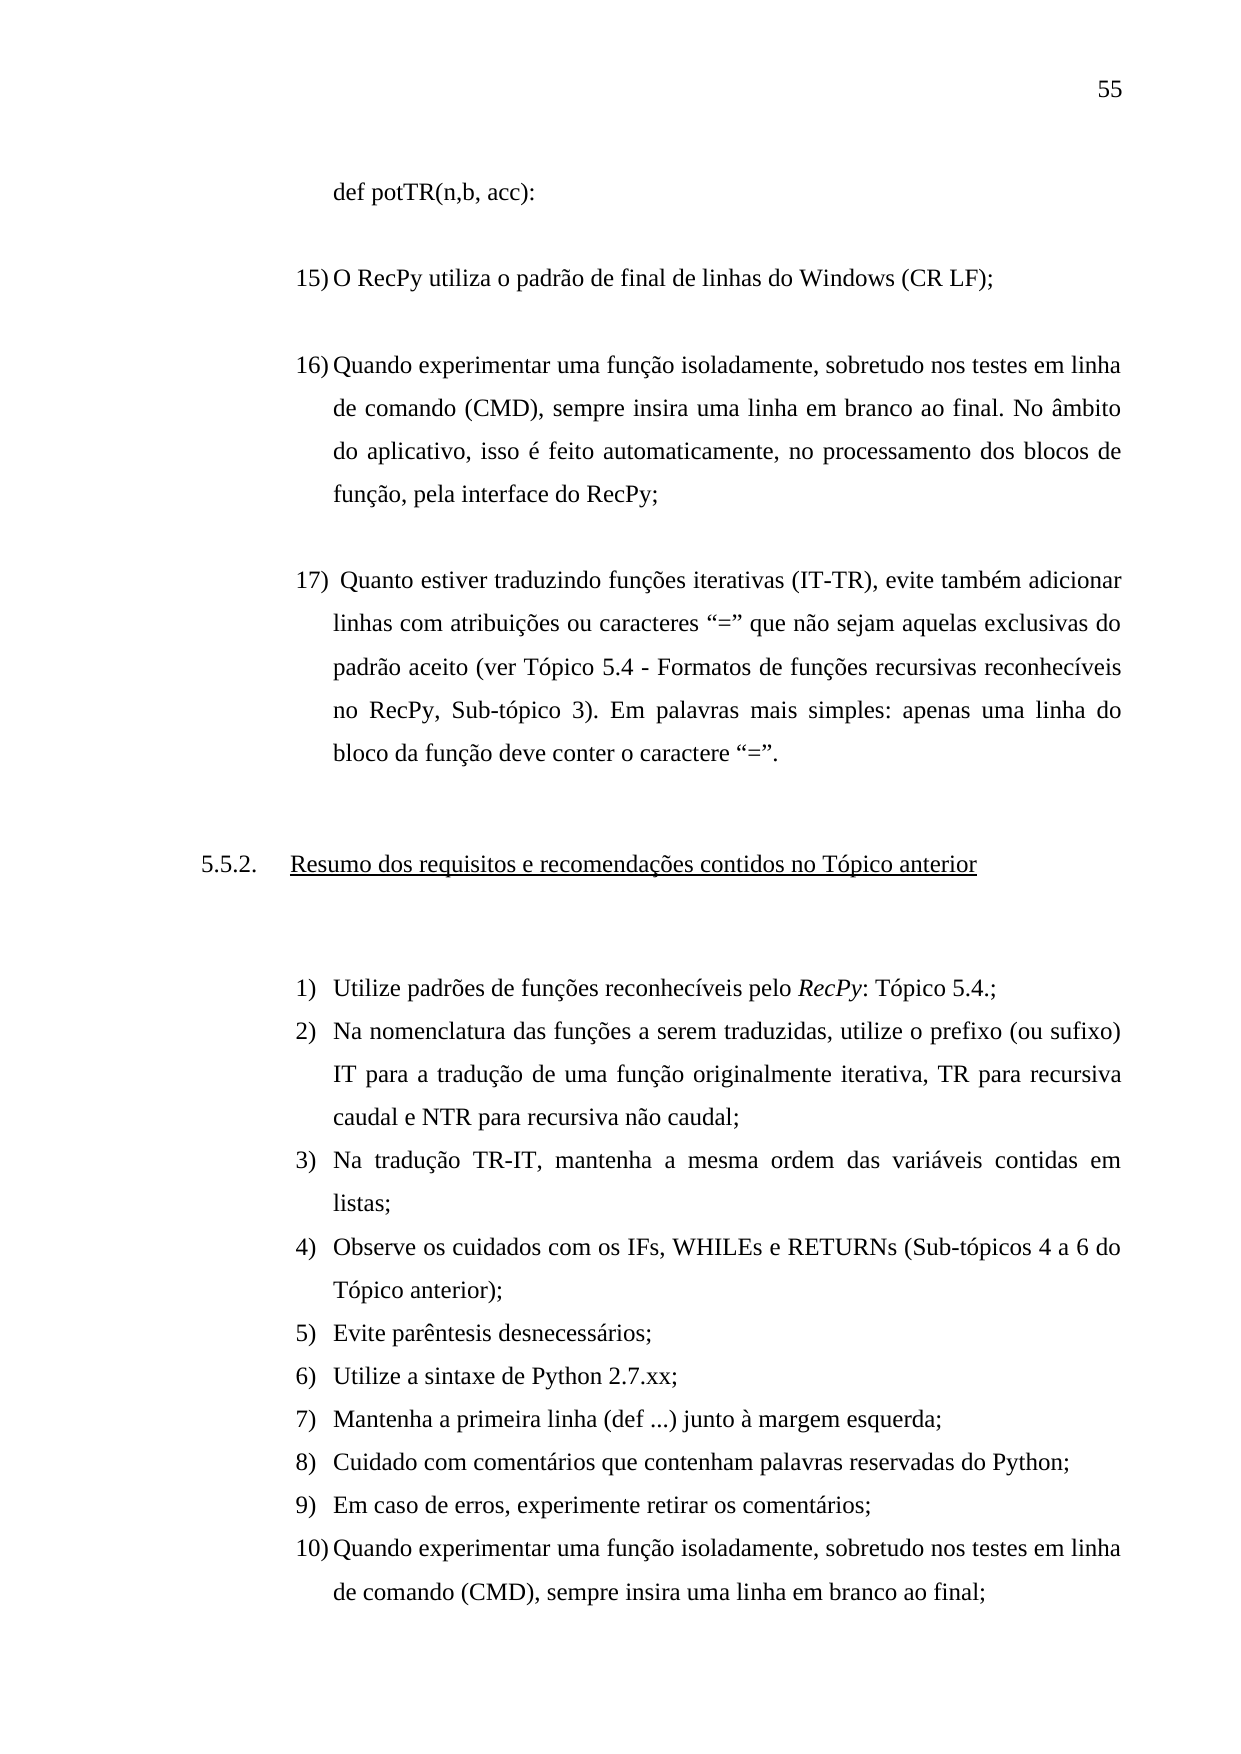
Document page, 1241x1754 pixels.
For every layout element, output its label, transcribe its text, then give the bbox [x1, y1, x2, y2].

list Em caso de erros, experimente retirar os comentários; [295, 1490, 1122, 1519]
list Quando experimentar uma função isoladamente, sobretudo nos testes em linha de comando (CMD), sempre insira uma linha em branco ao final. No âmbito do aplicativo, isso é feito automaticamente, no processamento dos blocos de função, pela interface do RecPy; [295, 350, 1122, 508]
list Observe os cuidados com os IFs, WHILEs e RETURNs (Sub-tópicos 4 a 6 do Tópico anterior); [295, 1232, 1122, 1303]
list Quando experimentar uma função isoladamente, sobretudo nos testes em linha de comando (CMD), sempre insira uma linha em branco ao final; [295, 1533, 1122, 1605]
list Quanto estiver traduzindo funções iterativas (IT-TR), evite também adicionar linhas com atribuições ou caracteres “=” que não sejam aquelas exclusivas do padrão aceito (ver Tópico 5.4 - Formatos de funções recursivas reconhecíveis no RecPy, Sub-tópico 3). Em palavras mais simples: apenas uma linha do bloco da função deve conter o caractere “=”. [295, 565, 1122, 767]
list Utilize padrões de funções reconhecíveis pelo RecPy: Tópico 5.4.; [295, 973, 1122, 1002]
text def potTR(n,b, acc): [333, 177, 1122, 206]
list Mantenha a primeira linha (def ...) junto à margem esquerda; [295, 1404, 1122, 1433]
list O RecPy utiliza o padrão de final de linhas do Windows (CR LF); [295, 263, 1122, 292]
list Na nomenclatura das funções a serem traduzidas, utilize o prefixo (ou sufixo) IT para a tradução de uma função originalmente iterativa, TR para recursiva caudal e NTR para recursiva não caudal; [295, 1016, 1122, 1131]
list Utilize a sintaxe de Python 2.7.xx; [295, 1361, 1122, 1390]
list Na tradução TR-IT, mantenha a mesma ordem das variáveis contidas em listas; [295, 1145, 1122, 1217]
text Resumo dos requisitos e recomendações contidos no Tópico anterior [201, 849, 1122, 878]
list Evite parêntesis desnecessários; [295, 1318, 1122, 1347]
list Cuidado com comentários que contenham palavras reservadas do Python; [295, 1447, 1122, 1476]
